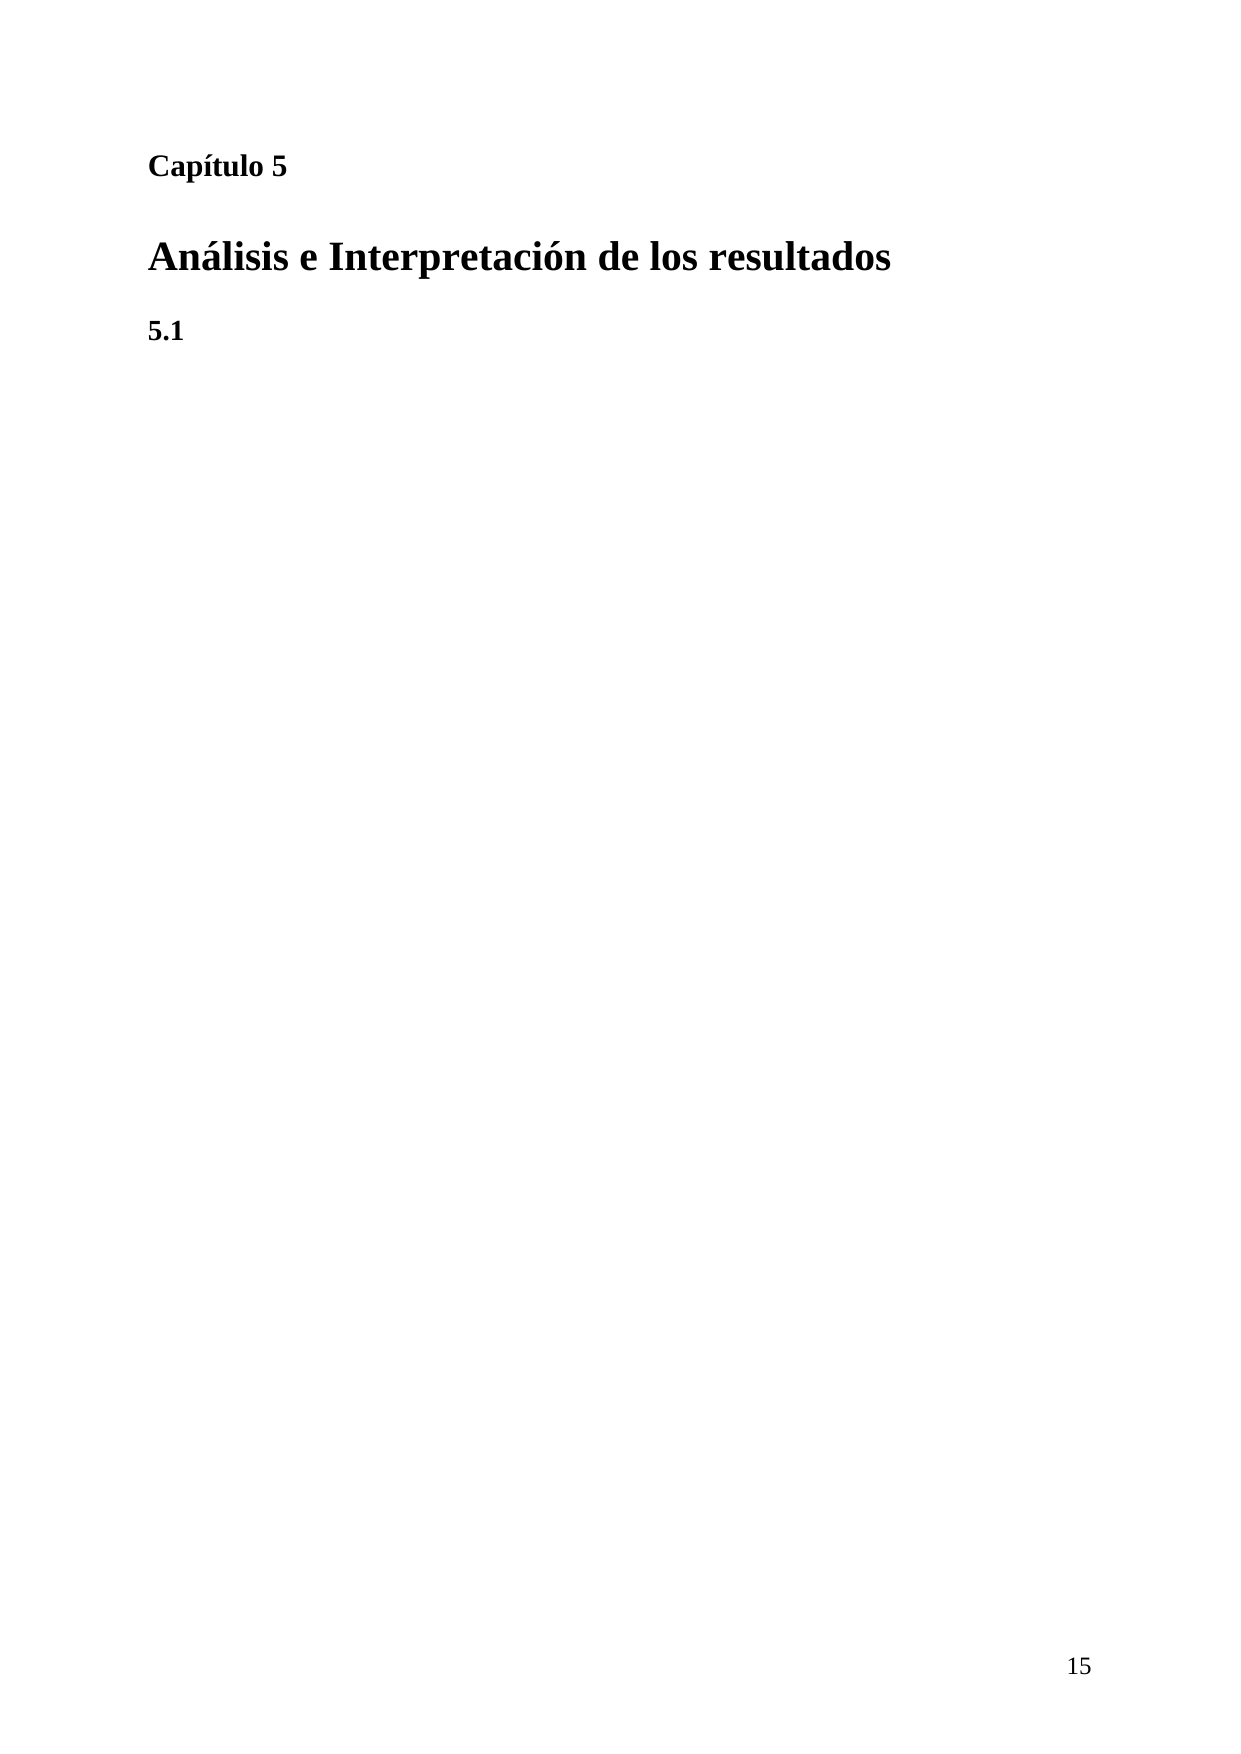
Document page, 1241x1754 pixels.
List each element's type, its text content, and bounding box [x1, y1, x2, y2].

subtitle 5.1 [148, 313, 1091, 347]
subtitle Análisis e Interpretación de los resultados [148, 232, 1091, 279]
text Capítulo 5 [148, 148, 1091, 184]
